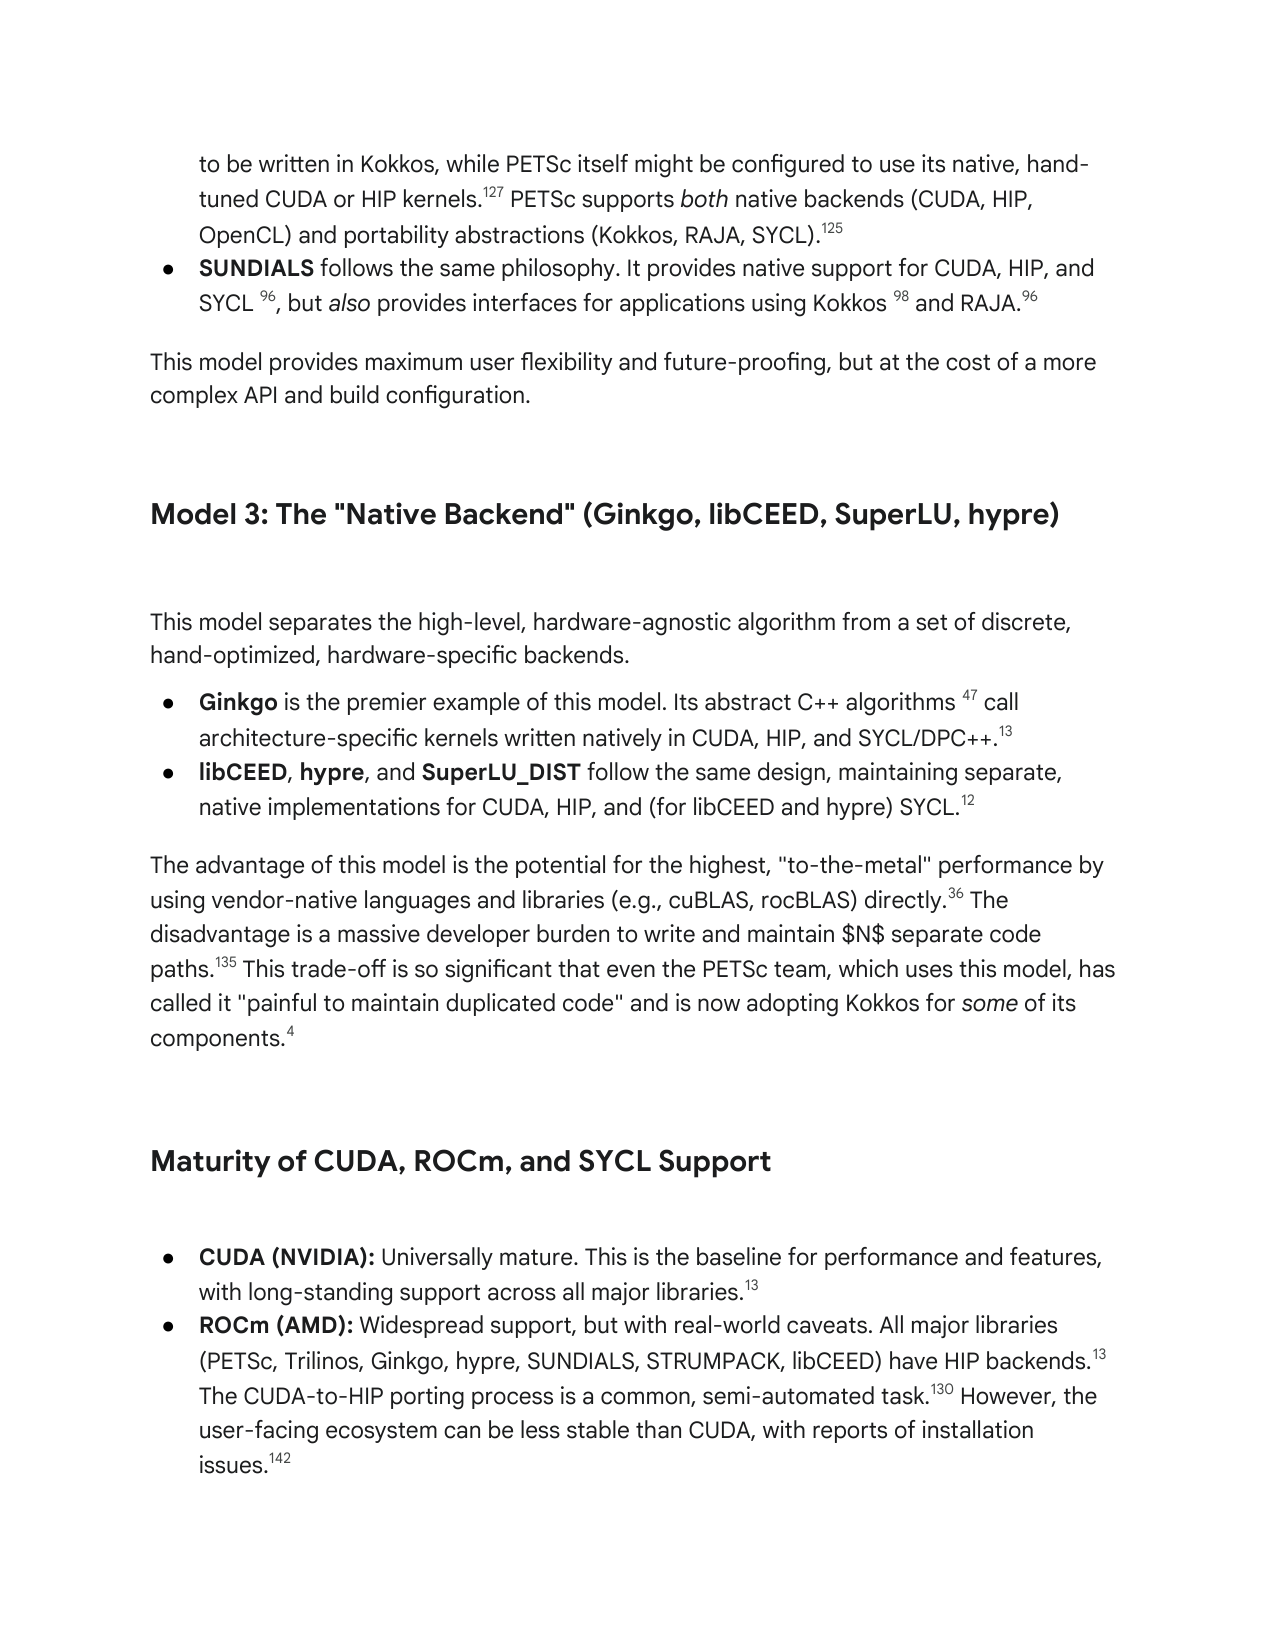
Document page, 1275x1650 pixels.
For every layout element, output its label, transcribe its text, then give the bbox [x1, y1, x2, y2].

text This model provides maximum user flexibility and future-proofing, but at the cost of a more complex API and build configuration. [150, 348, 1125, 410]
subtitle Maturity of CUDA, ROCm, and SYCL Support [150, 1143, 1125, 1180]
list SUNDIALS follows the same philosophy. It provides native support for CUDA, HIP, and SYCL 96, but also provides interfaces for applications using Kokkos 98 and RAJA.96 [161, 254, 1125, 319]
list ROCm (AMD): Widespread support, but with real-world caveats. All major libraries (PETSc, Trilinos, Ginkgo, hypre, SUNDIALS, STRUMPACK, libCEED) have HIP backends.13 The CUDA-to-HIP porting process is a common, semi-automated task.130 However, the user-facing ecosystem can be less stable than CUDA, with reports of installation issues.142 [161, 1312, 1125, 1481]
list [161, 150, 1125, 250]
list CUDA (NVIDIA): Universally mature. This is the baseline for performance and features, with long-standing support across all major libraries.13 [161, 1243, 1125, 1307]
text This model separates the high-level, hardware-agnostic algorithm from a set of discrete, hand-optimized, hardware-specific backends. [150, 608, 1125, 670]
list libCEED, hypre, and SuperLU_DIST follow the same design, maintaining separate, native implementations for CUDA, HIP, and (for libCEED and hypre) SYCL.12 [161, 758, 1125, 822]
subtitle Model 3: The "Native Backend" (Ginkgo, libCEED, SuperLU, hypre) [150, 497, 1125, 533]
text The advantage of this model is the potential for the highest, "to-the-metal" performance by using vendor-native languages and libraries (e.g., cuBLAS, rocBLAS) directly.36 The disadvantage is a massive developer burden to write and maintain $N$ separate code paths.135 This trade-off is so significant that even the PETSc team, which uses this model, has called it "painful to maintain duplicated code" and is now adopting Kokkos for some of its components.4 [150, 852, 1125, 1053]
list Ginkgo is the premier example of this model. Its abstract C++ algorithms 47 call architecture-specific kernels written natively in CUDA, HIP, and SYCL/DPC++.13 [161, 686, 1125, 753]
